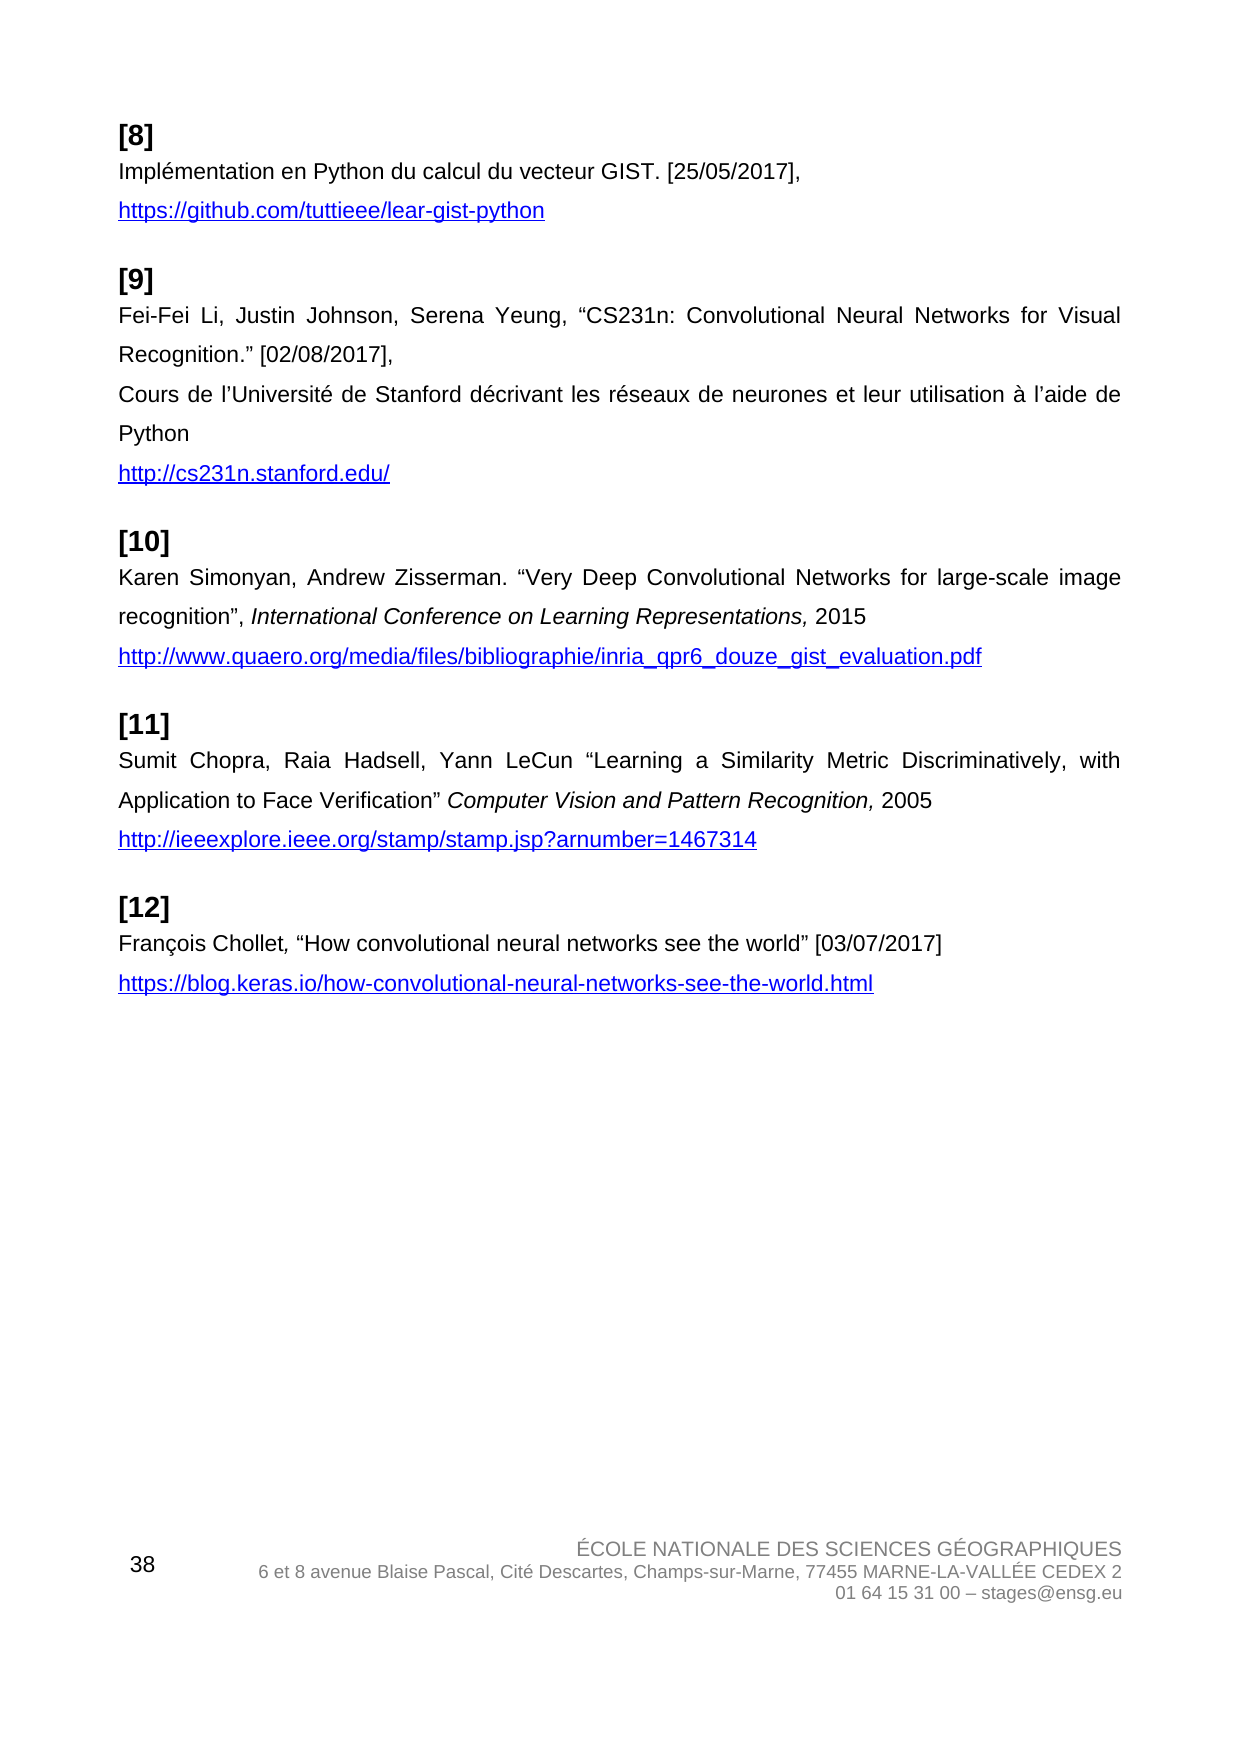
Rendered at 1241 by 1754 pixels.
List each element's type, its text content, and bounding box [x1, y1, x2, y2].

text [9] [118, 262, 1122, 295]
text François Chollet, “How convolutional neural networks see the world” [03/07/2017] https://blog.keras.io/how-convolutional-neural-networks-see-the-world.html [118, 930, 1122, 996]
text [8] [118, 118, 1122, 152]
text [12] [118, 891, 1122, 924]
text Sumit Chopra, Raia Hadsell, Yann LeCun “Learning a Similarity Metric Discriminatively, with Application to Face Verification” Computer Vision and Pattern Recognition, 2005 http://ieeexplore.ieee.org/stamp/stamp.jsp?arnumber=1467314 [118, 747, 1122, 852]
text [10] [118, 524, 1122, 558]
text Implémentation en Python du calcul du vecteur GIST. [25/05/2017], https://github.com/tuttieee/lear-gist-python [118, 158, 1122, 224]
text Cours de l’Université de Stanford décrivant les réseaux de neurones et leur utilisation à l’aide de Python http://cs231n.stanford.edu/ [118, 381, 1122, 486]
text [11] [118, 707, 1122, 741]
text Fei-Fei Li, Justin Johnson, Serena Yeung, “CS231n: Convolutional Neural Networks for Visual Recognition.” [02/08/2017], [118, 302, 1122, 367]
text Karen Simonyan, Andrew Zisserman. “Very Deep Convolutional Networks for large-scale image recognition”, International Conference on Learning Representations, 2015 http://www.quaero.org/media/files/bibliographie/inria_qpr6_douze_gist_evaluation.pdf [118, 564, 1122, 669]
